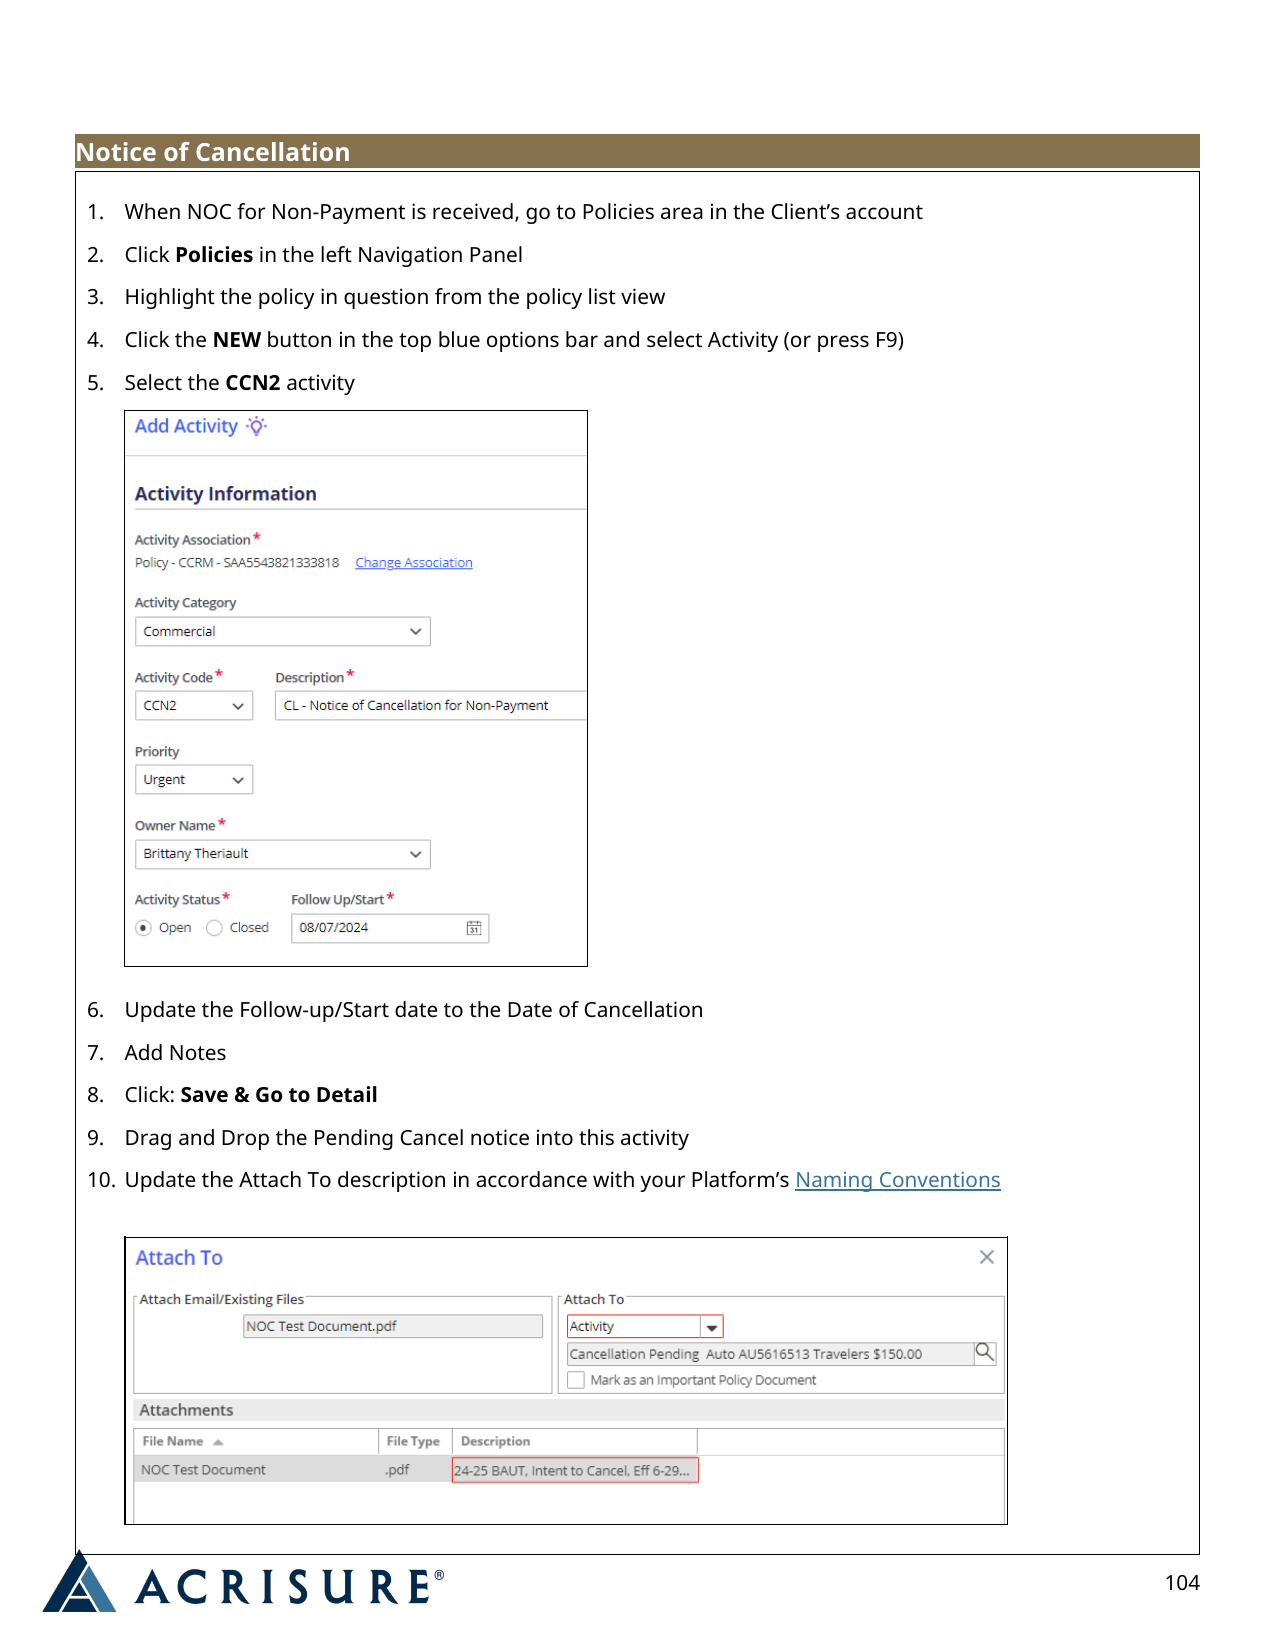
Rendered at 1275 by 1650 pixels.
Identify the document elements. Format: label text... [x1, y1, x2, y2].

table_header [76, 172, 1199, 1554]
text Notice of Cancellation [75, 134, 1200, 168]
picture [125, 411, 587, 966]
picture [42, 1549, 444, 1612]
picture [126, 1238, 1007, 1524]
